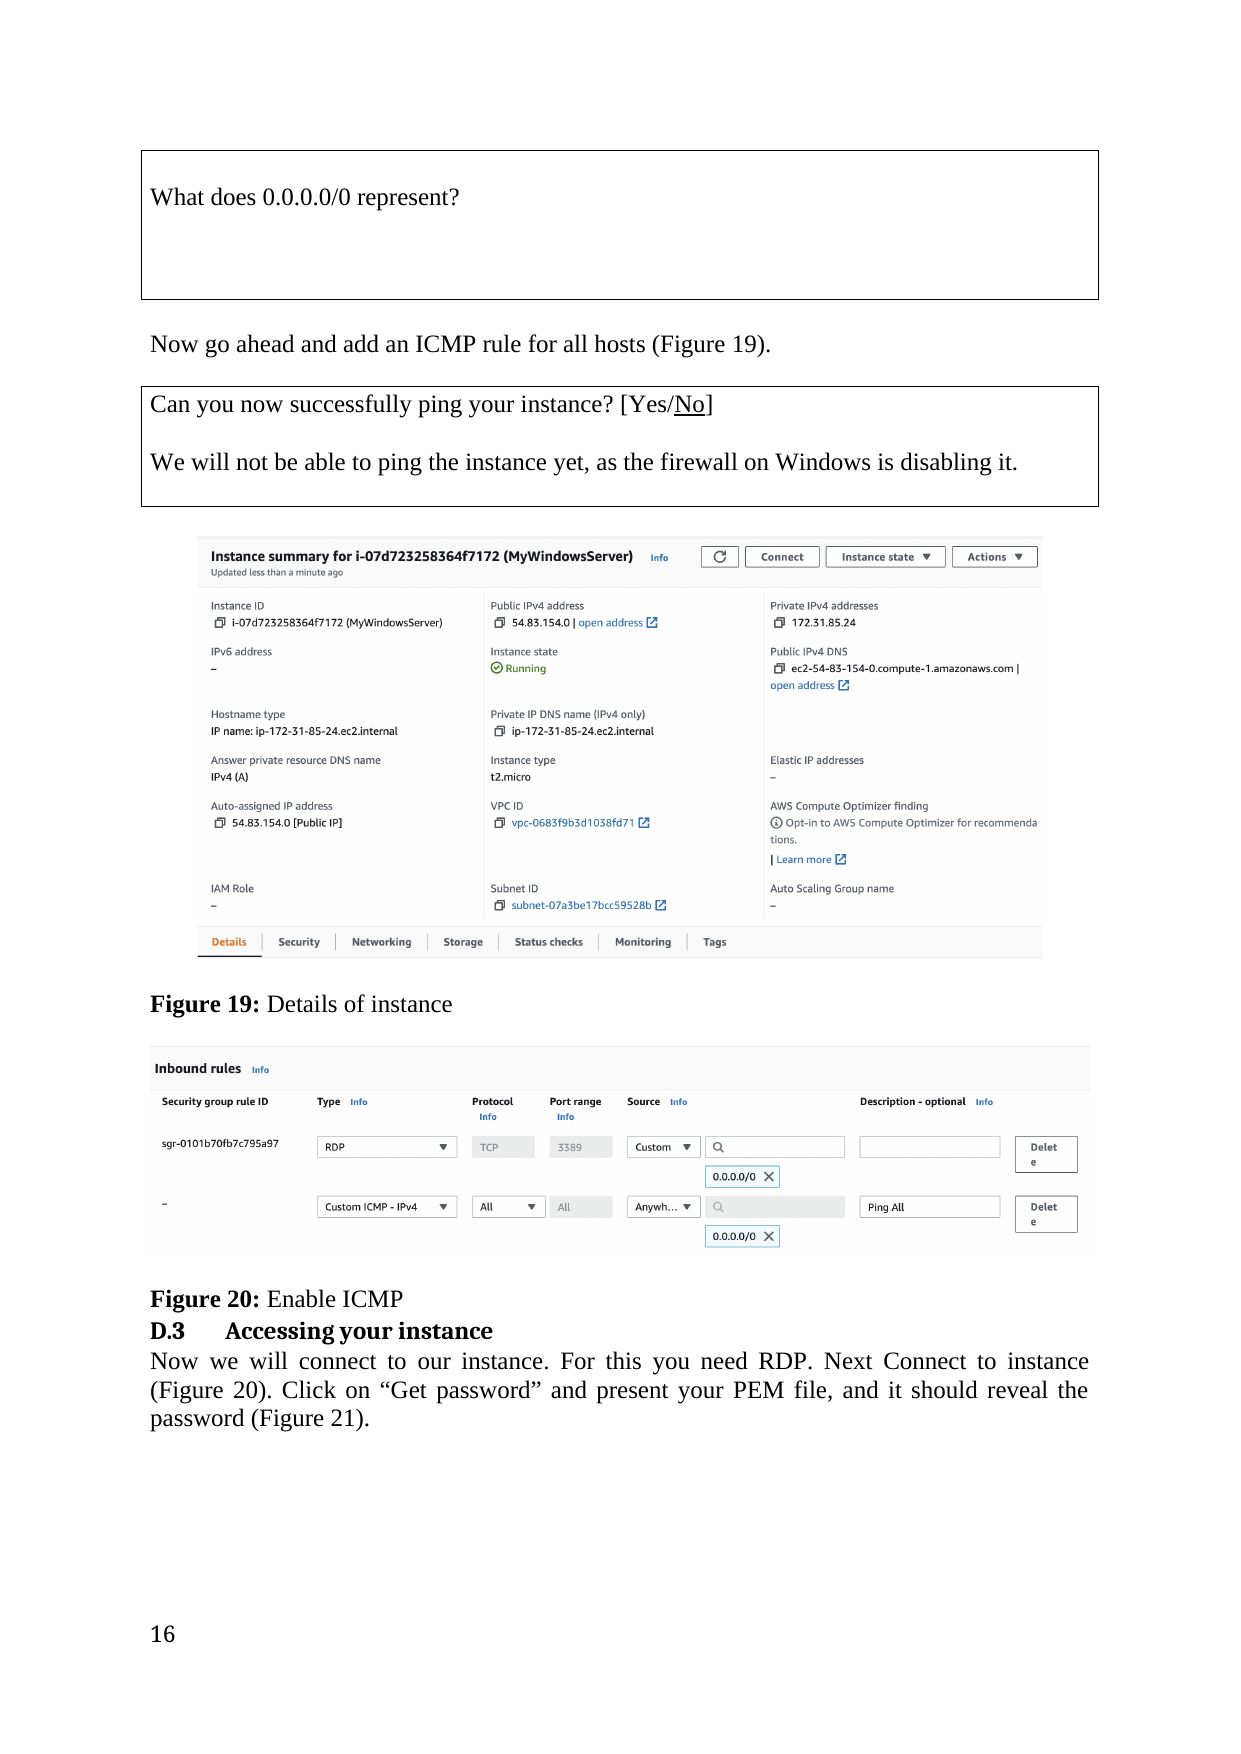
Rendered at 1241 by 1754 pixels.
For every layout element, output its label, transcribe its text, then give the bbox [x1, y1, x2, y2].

picture [197, 536, 1043, 960]
text What does 0.0.0.0/0 represent? [150, 182, 1090, 211]
picture [150, 1046, 1091, 1256]
text We will not be able to ping the instance yet, as the firewall on Windows is disabling it. [150, 447, 1090, 476]
text Can you now successfully ping your instance? [Yes/No] [142, 387, 1098, 418]
text Figure 20: Enable ICMP [150, 1284, 1090, 1313]
subtitle D.3 Accessing your instance [150, 1317, 1090, 1346]
text Figure 19: Details of instance [150, 989, 1090, 1017]
text Now we will connect to our instance. For this you need RDP. Next Connect to instance (Figure 20). Click on “Get password” and present your PEM file, and it should reveal the password (Figure 21). [150, 1346, 1090, 1432]
text Now go ahead and add an ICMP rule for all hosts (Figure 19). [150, 329, 1090, 357]
